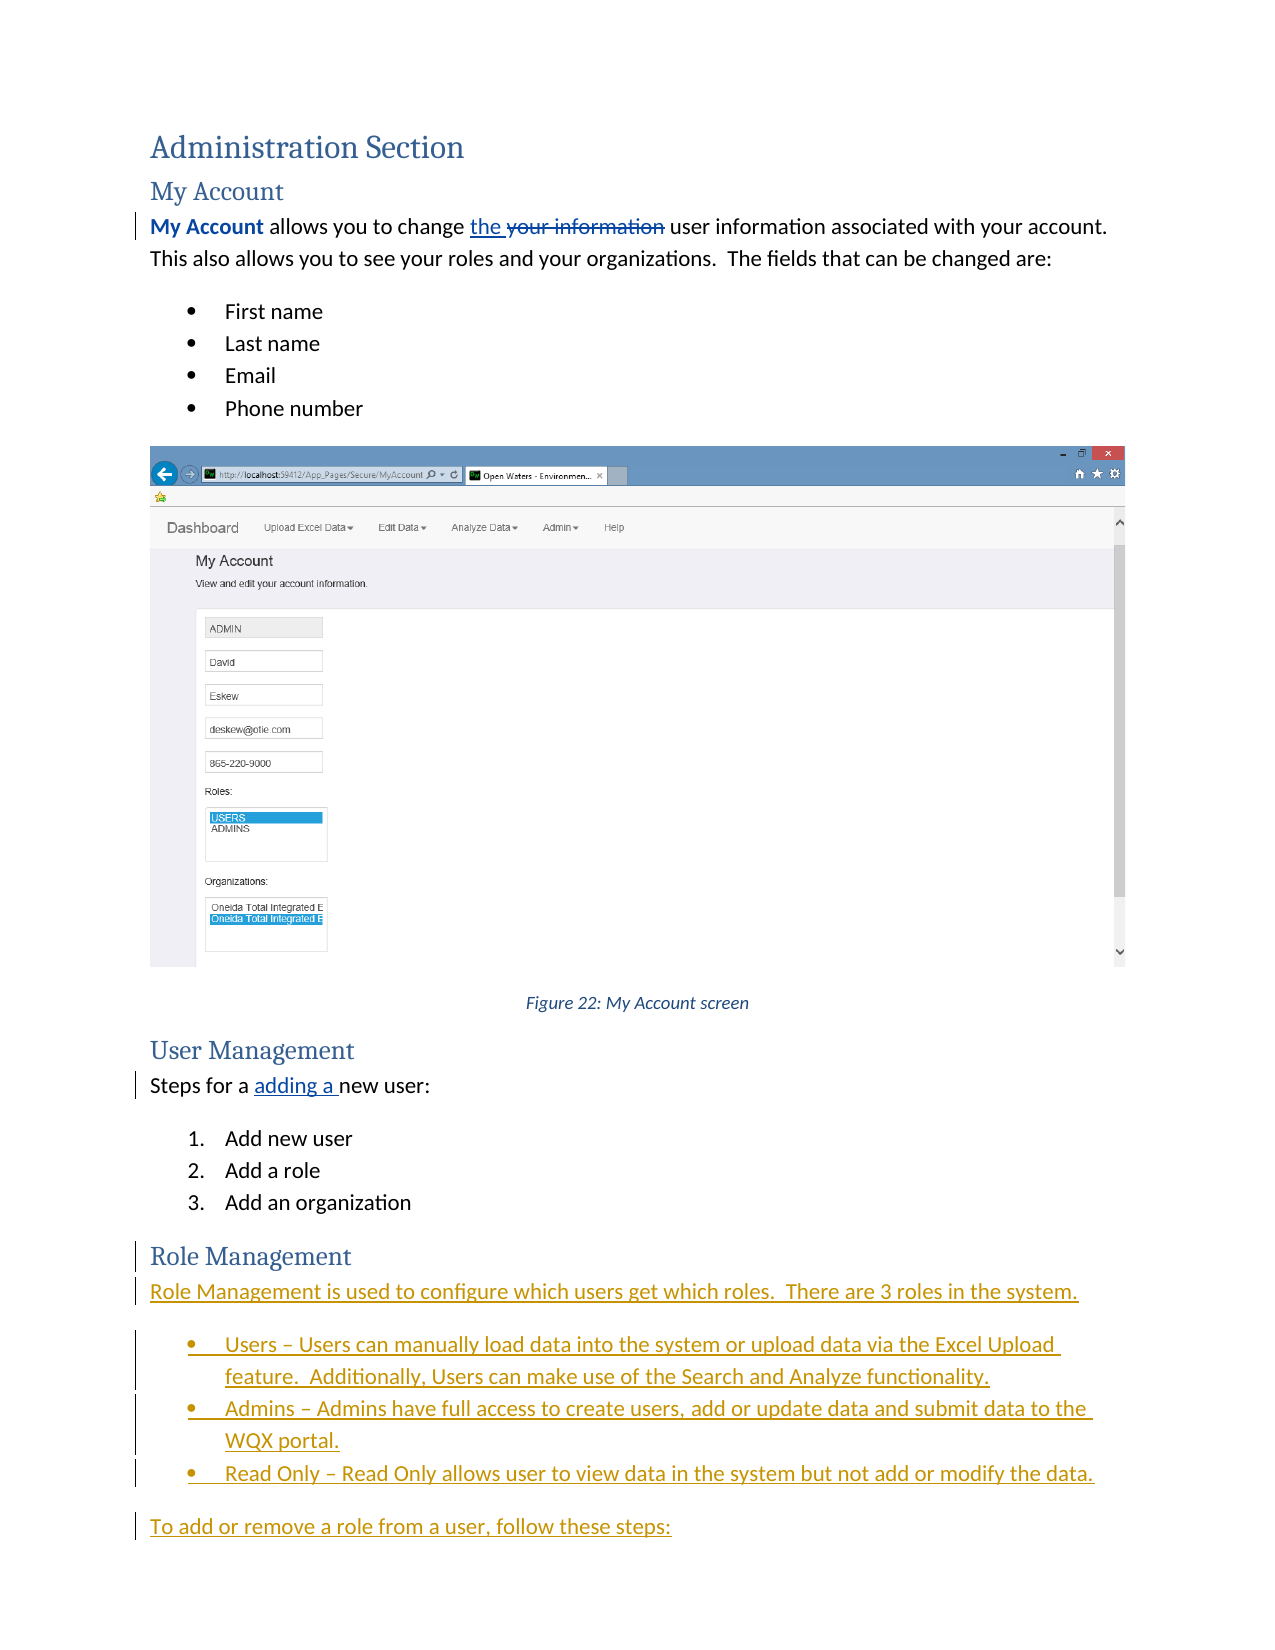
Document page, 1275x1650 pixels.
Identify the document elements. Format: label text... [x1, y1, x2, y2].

subtitle User Management [150, 1035, 1125, 1066]
list Add an organization [187, 1188, 1125, 1216]
text Steps for a new user: [150, 1071, 1125, 1099]
list Add a role [187, 1156, 1125, 1184]
picture [150, 446, 1125, 967]
text Figure 22: My Account screen [150, 991, 1125, 1014]
subtitle My Account [150, 176, 1125, 207]
list Email [187, 362, 1125, 389]
subtitle Administration Section [150, 128, 1125, 166]
list First name [187, 297, 1125, 325]
list Add new user [187, 1124, 1125, 1152]
list Phone number [187, 394, 1125, 422]
text My Account allows you to change user information associated with your account. This also allows you to see your roles and your organizations. The fields that can be changed are: [150, 212, 1125, 272]
list Last name [187, 329, 1125, 357]
subtitle Role Management [150, 1241, 1125, 1272]
